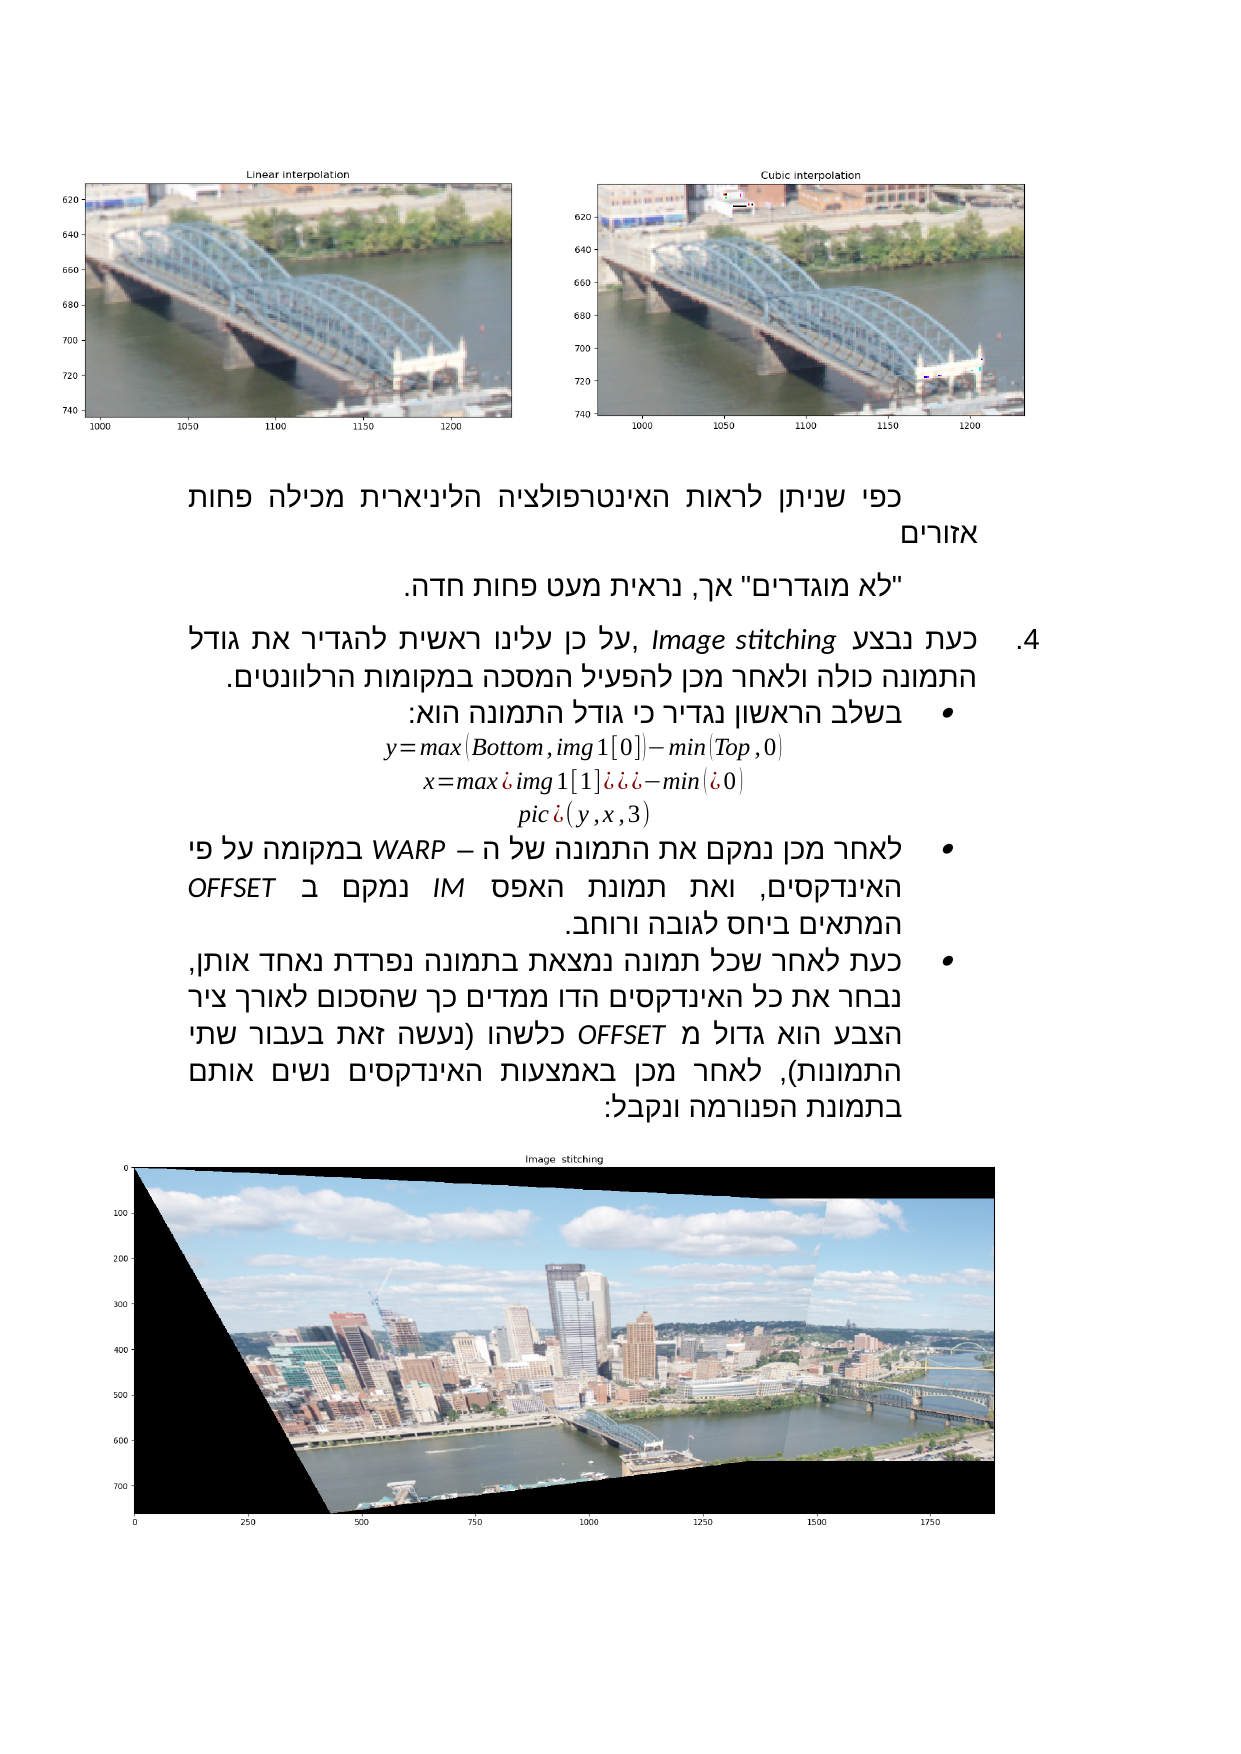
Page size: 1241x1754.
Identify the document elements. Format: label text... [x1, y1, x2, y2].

list בשלב הראשון נגדיר כי גודל התמונה הוא: [187, 696, 940, 729]
text כפי שניתן לראות האינטרפולציה הליניארית מכילה פחות אזורים [187, 480, 978, 549]
list כעת לאחר שכל תמונה נמצאת בתמונה נפרדת נאחד אותן, נבחר את כל האינדקסים הדו ממדים כך שהסכום לאורך ציר הצבע הוא גדול מ OFFSET כלשהו (נעשה זאת בעבור שתי התמונות), לאחר מכן באמצעות האינדקסים נשים אותם בתמונת הפנורמה ונקבל: [187, 943, 940, 1124]
list כעת נבצע Image stitching ,על כן עלינו ראשית להגדיר את גודל התמונה כולה ולאחר מכן להפעיל המסכה במקומות הרלוונטים. [187, 621, 1015, 693]
picture [59, 150, 1053, 461]
list לאחר מכן נמקם את התמונה של ה – WARP במקומה על פי האינדקסים, ואת תמונת האפס IM נמקם ב OFFSET המתאים ביחס לגובה ורוחב. [187, 831, 940, 941]
picture [100, 1143, 1015, 1542]
text "לא מוגדרים" אך, נראית מעט פחות חדה. [187, 569, 978, 602]
